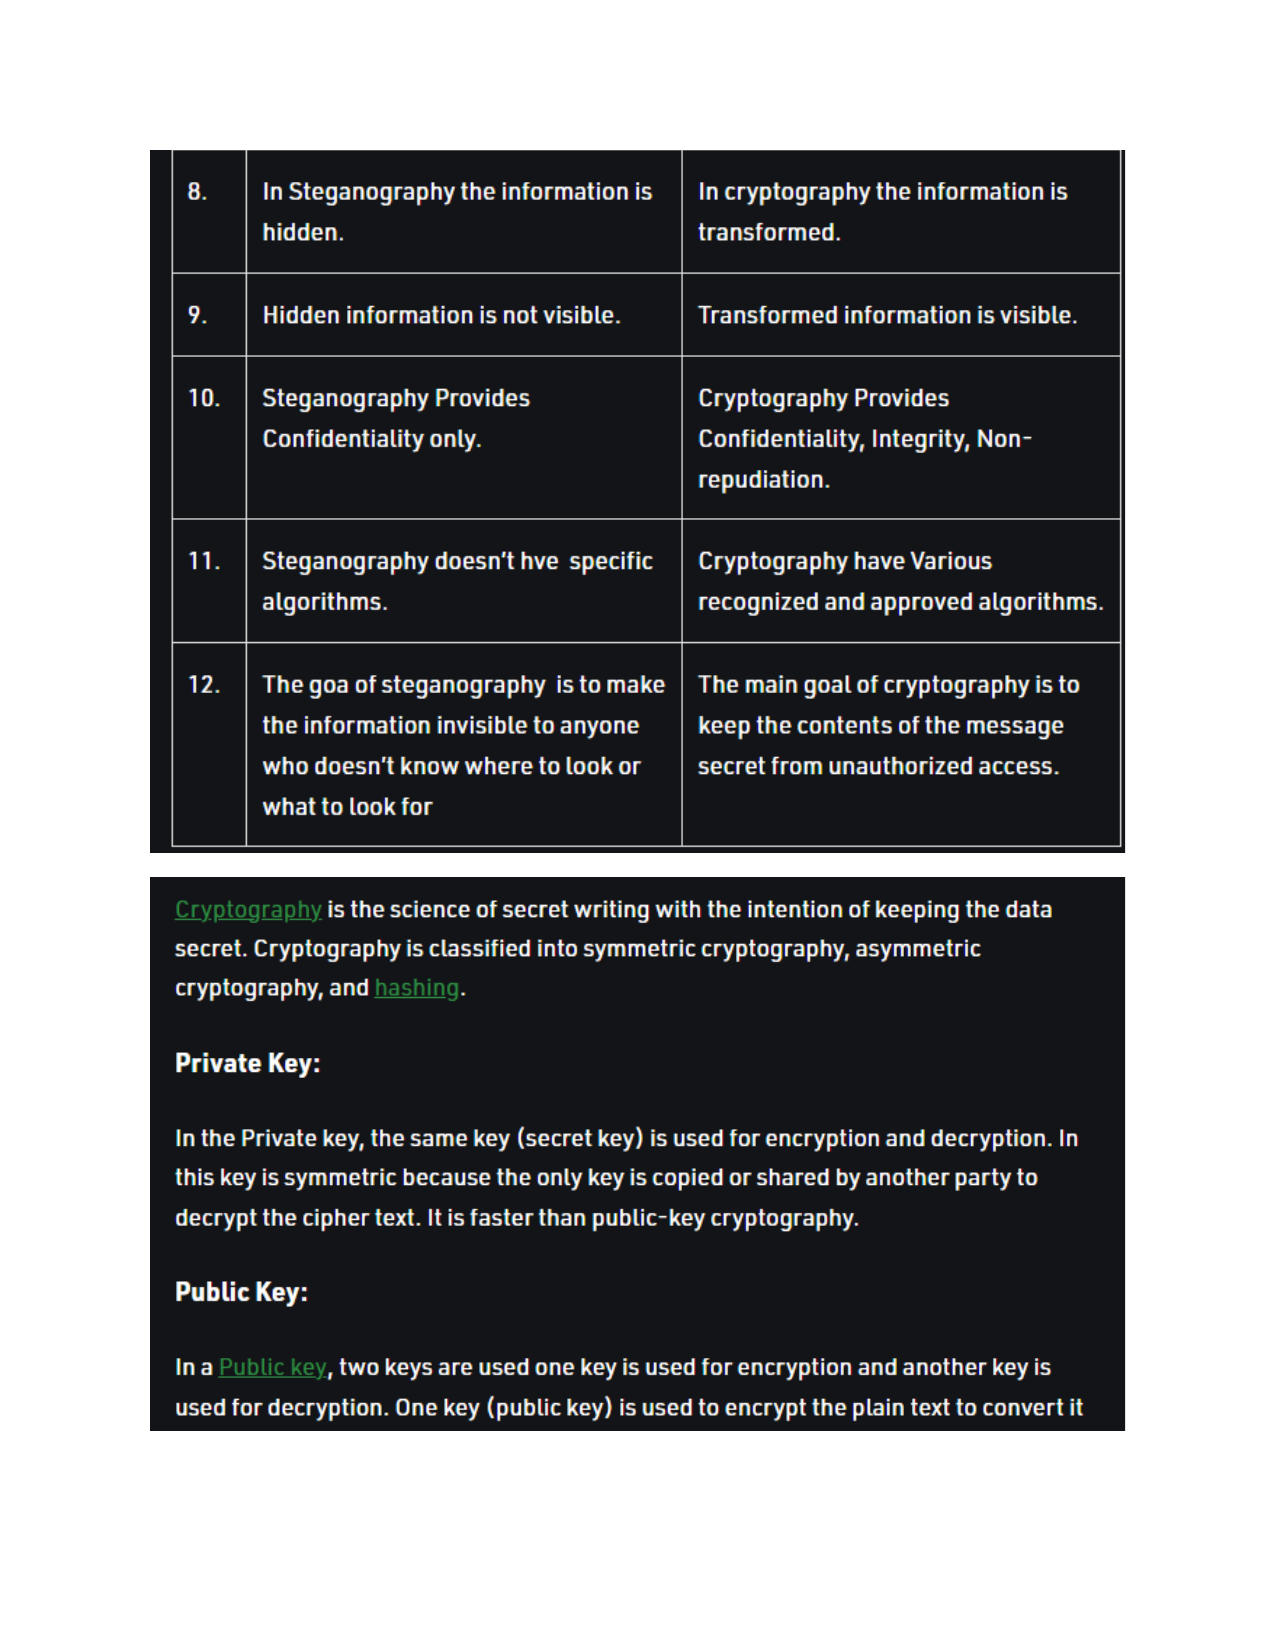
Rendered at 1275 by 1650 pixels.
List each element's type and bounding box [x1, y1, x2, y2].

picture [150, 877, 1125, 1431]
picture [150, 150, 1125, 853]
